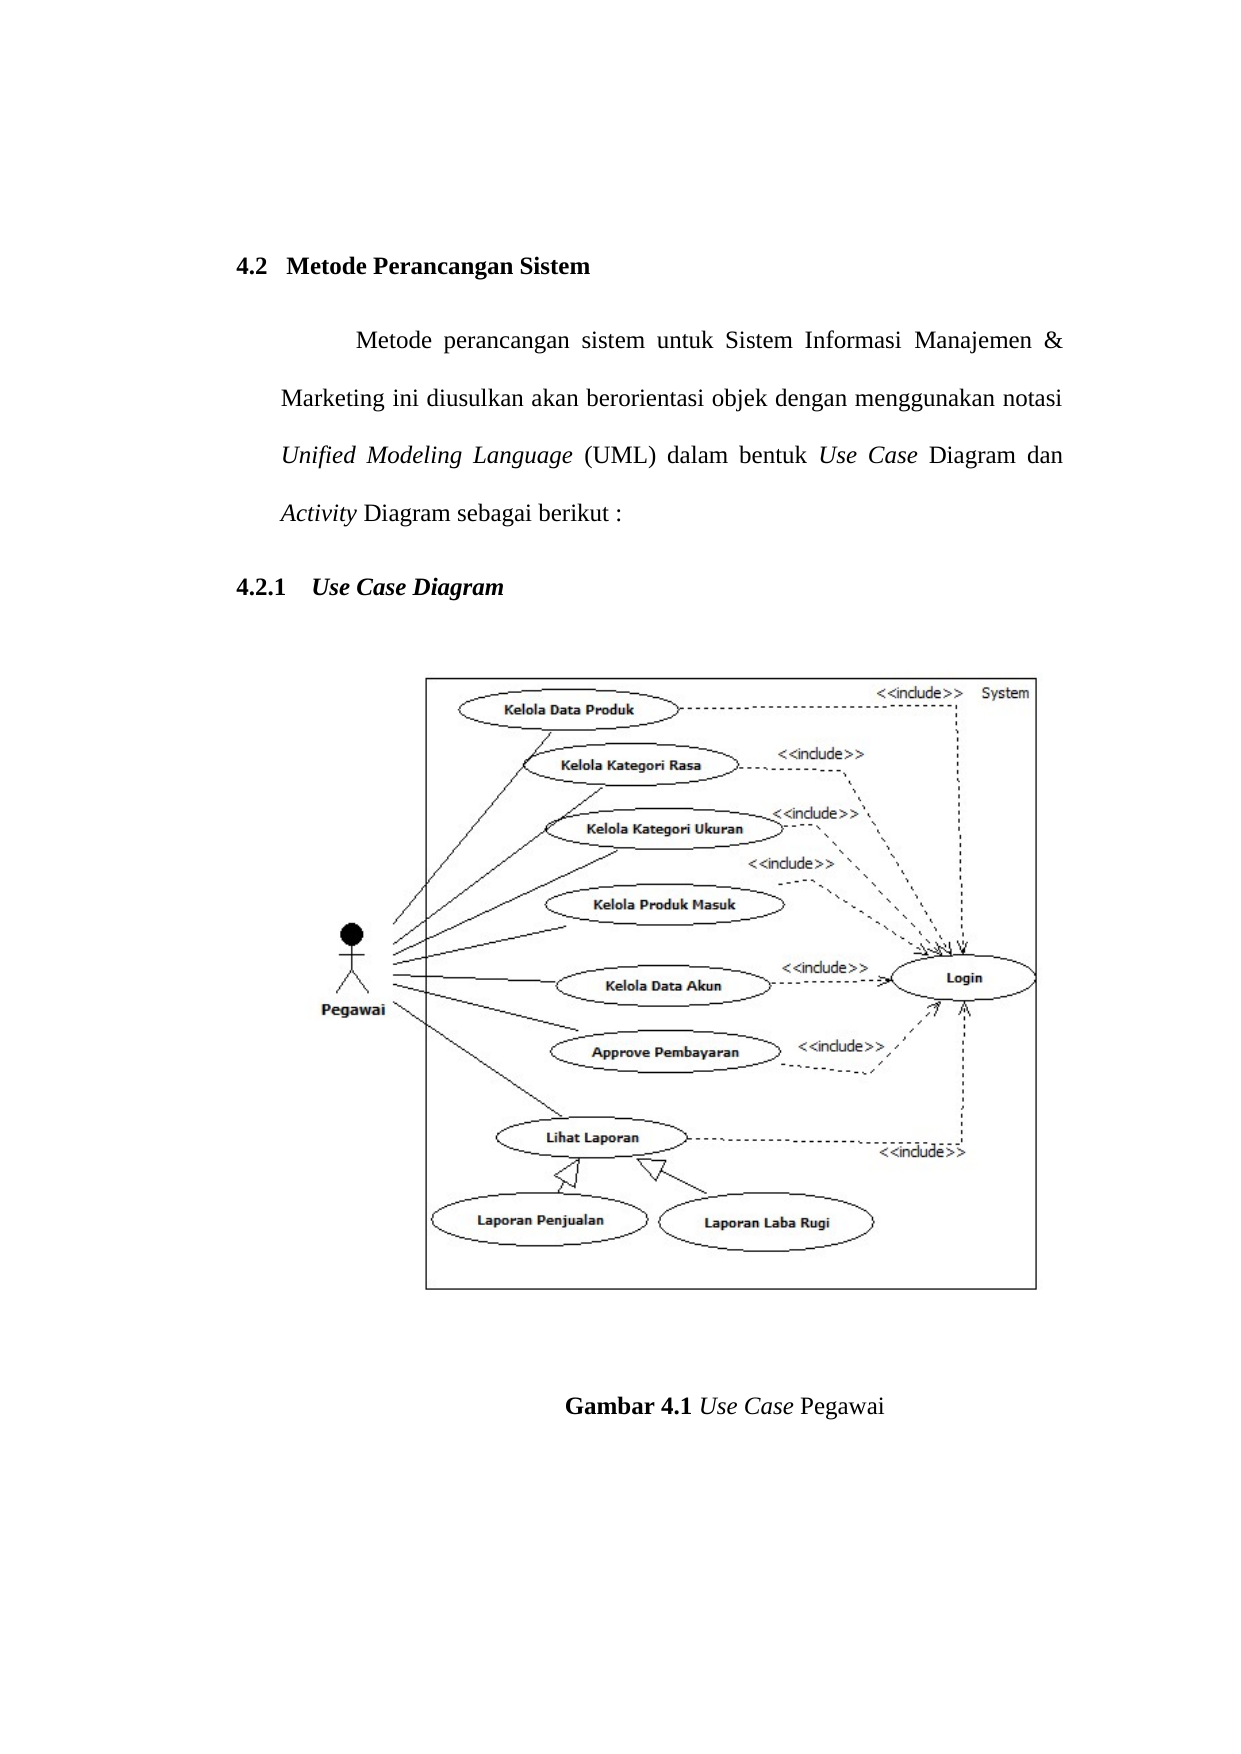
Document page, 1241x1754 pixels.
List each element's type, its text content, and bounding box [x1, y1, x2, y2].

list Use Case Diagram [236, 572, 1063, 601]
text Metode perancangan sistem untuk Sistem Informasi Manajemen & Marketing ini diusulkan akan berorientasi objek dengan menggunakan notasi Unified Modeling Language (UML) dalam bentuk Use Case Diagram dan Activity Diagram sebagai berikut : [281, 326, 1063, 527]
picture [285, 651, 1064, 1317]
text 4.2 Metode Perancangan Sistem [236, 251, 1063, 280]
